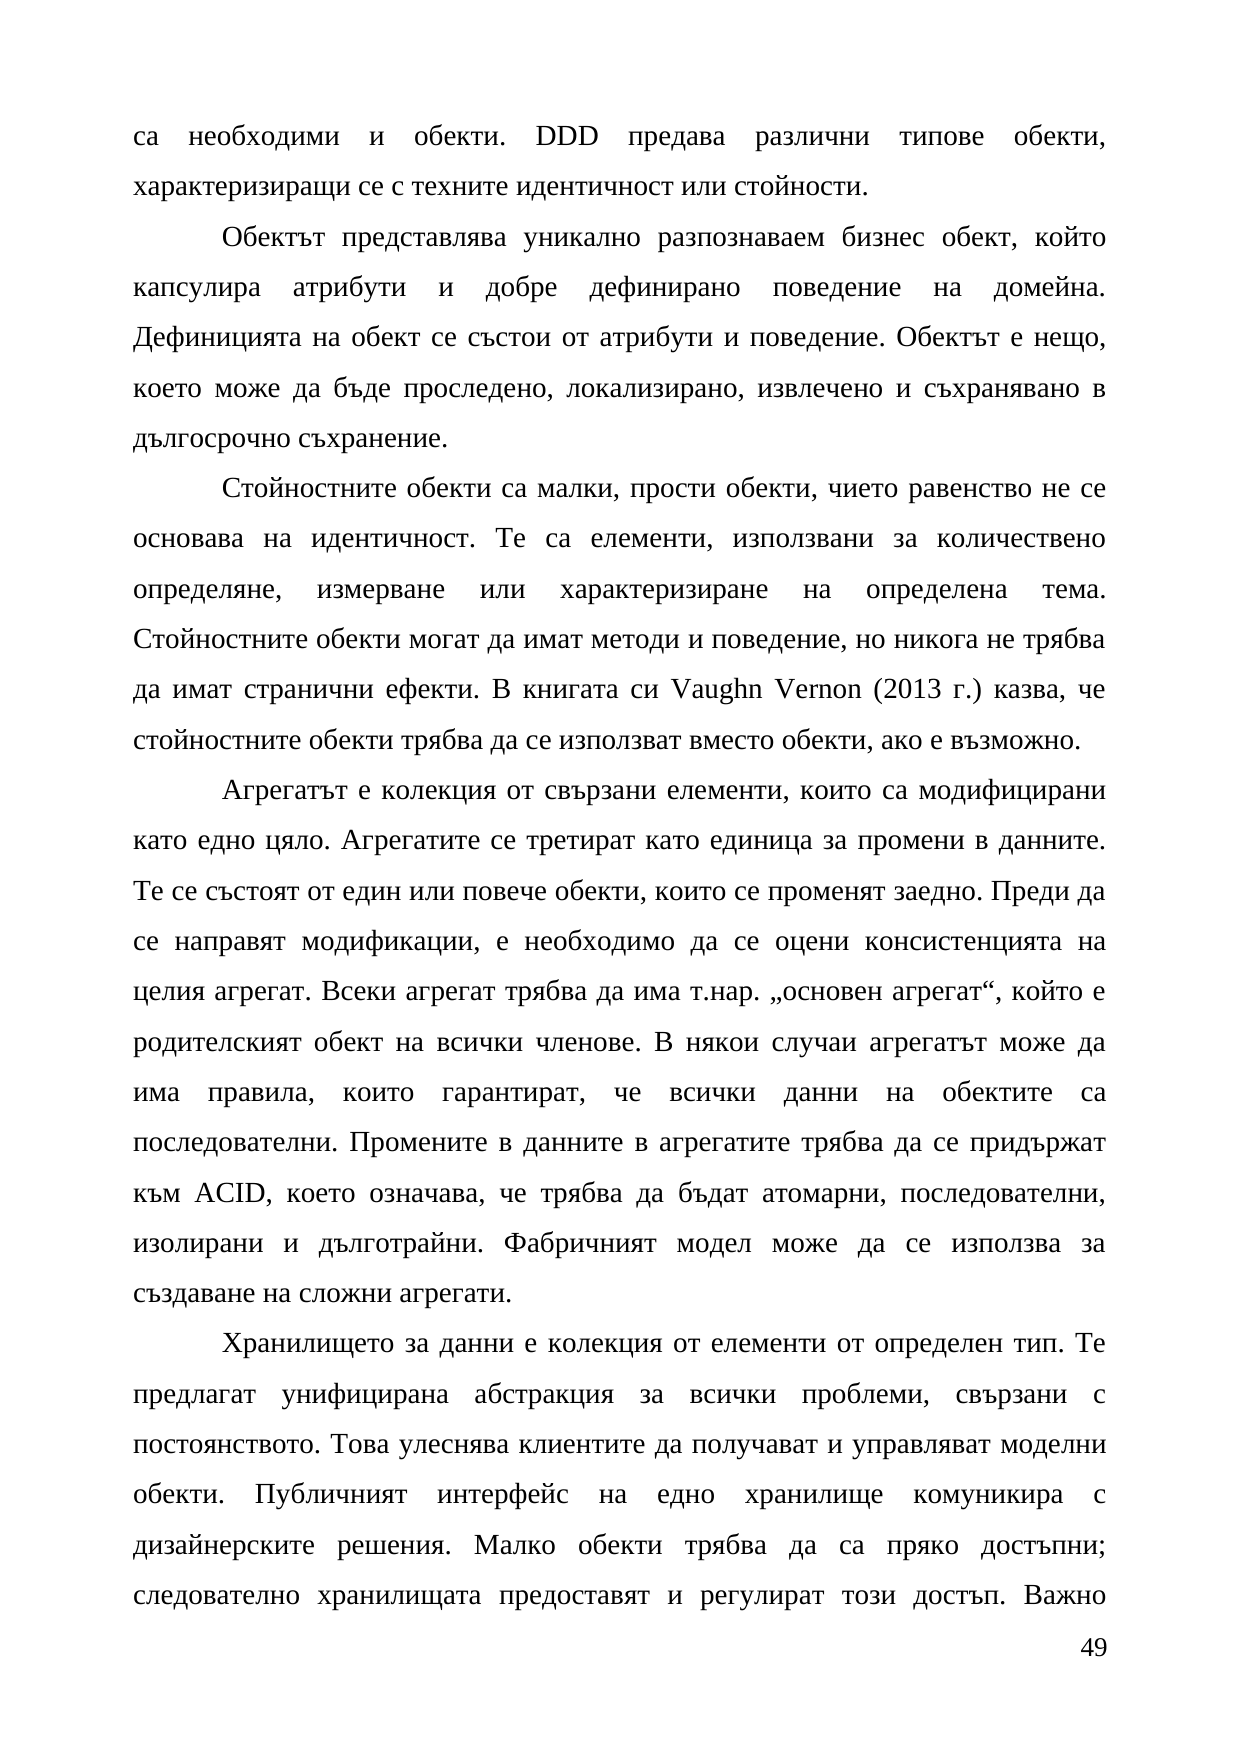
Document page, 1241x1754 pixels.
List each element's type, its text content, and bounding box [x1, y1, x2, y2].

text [133, 1326, 1107, 1611]
text Обектът представлява уникално разпознаваем бизнес обект, който капсулира атрибути и добре дефинирано поведение на домейна. Дефиницията на обект се състои от атрибути и поведение. Обектът е нещо, което може да бъде проследено, локализирано, извлечено и съхранявано в дългосрочно съхранение. [133, 219, 1107, 453]
text Стойностните обекти са малки, прости обекти, чието равенство не се основава на идентичност. Те са елементи, използвани за количествено определяне, измерване или характеризиране на определена тема. Стойностните обекти могат да имат методи и поведение, но никога не трябва да имат странични ефекти. В книгата си Vaughn Vernon (2013 г.) казва, че стойностните обекти трябва да се използват вместо обекти, ако е възможно. [133, 470, 1107, 755]
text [133, 118, 1107, 202]
text Агрегатът е колекция от свързани елементи, които са модифицирани като едно цяло. Агрегатите се третират като единица за промени в данните. Те се състоят от един или повече обекти, които се променят заедно. Преди да се направят модификации, е необходимо да се оцени консистенцията на целия агрегат. Всеки агрегат трябва да има т.нар. „основен агрегат“, който е родителският обект на всички членове. В някои случаи агрегатът може да има правила, които гарантират, че всички данни на обектите са последователни. Промените в данните в агрегатите трябва да се придържат към ACID, което означава, че трябва да бъдат атомарни, последователни, изолирани и дълготрайни. Фабричният модел може да се използва за създаване на сложни агрегати. [133, 772, 1107, 1309]
